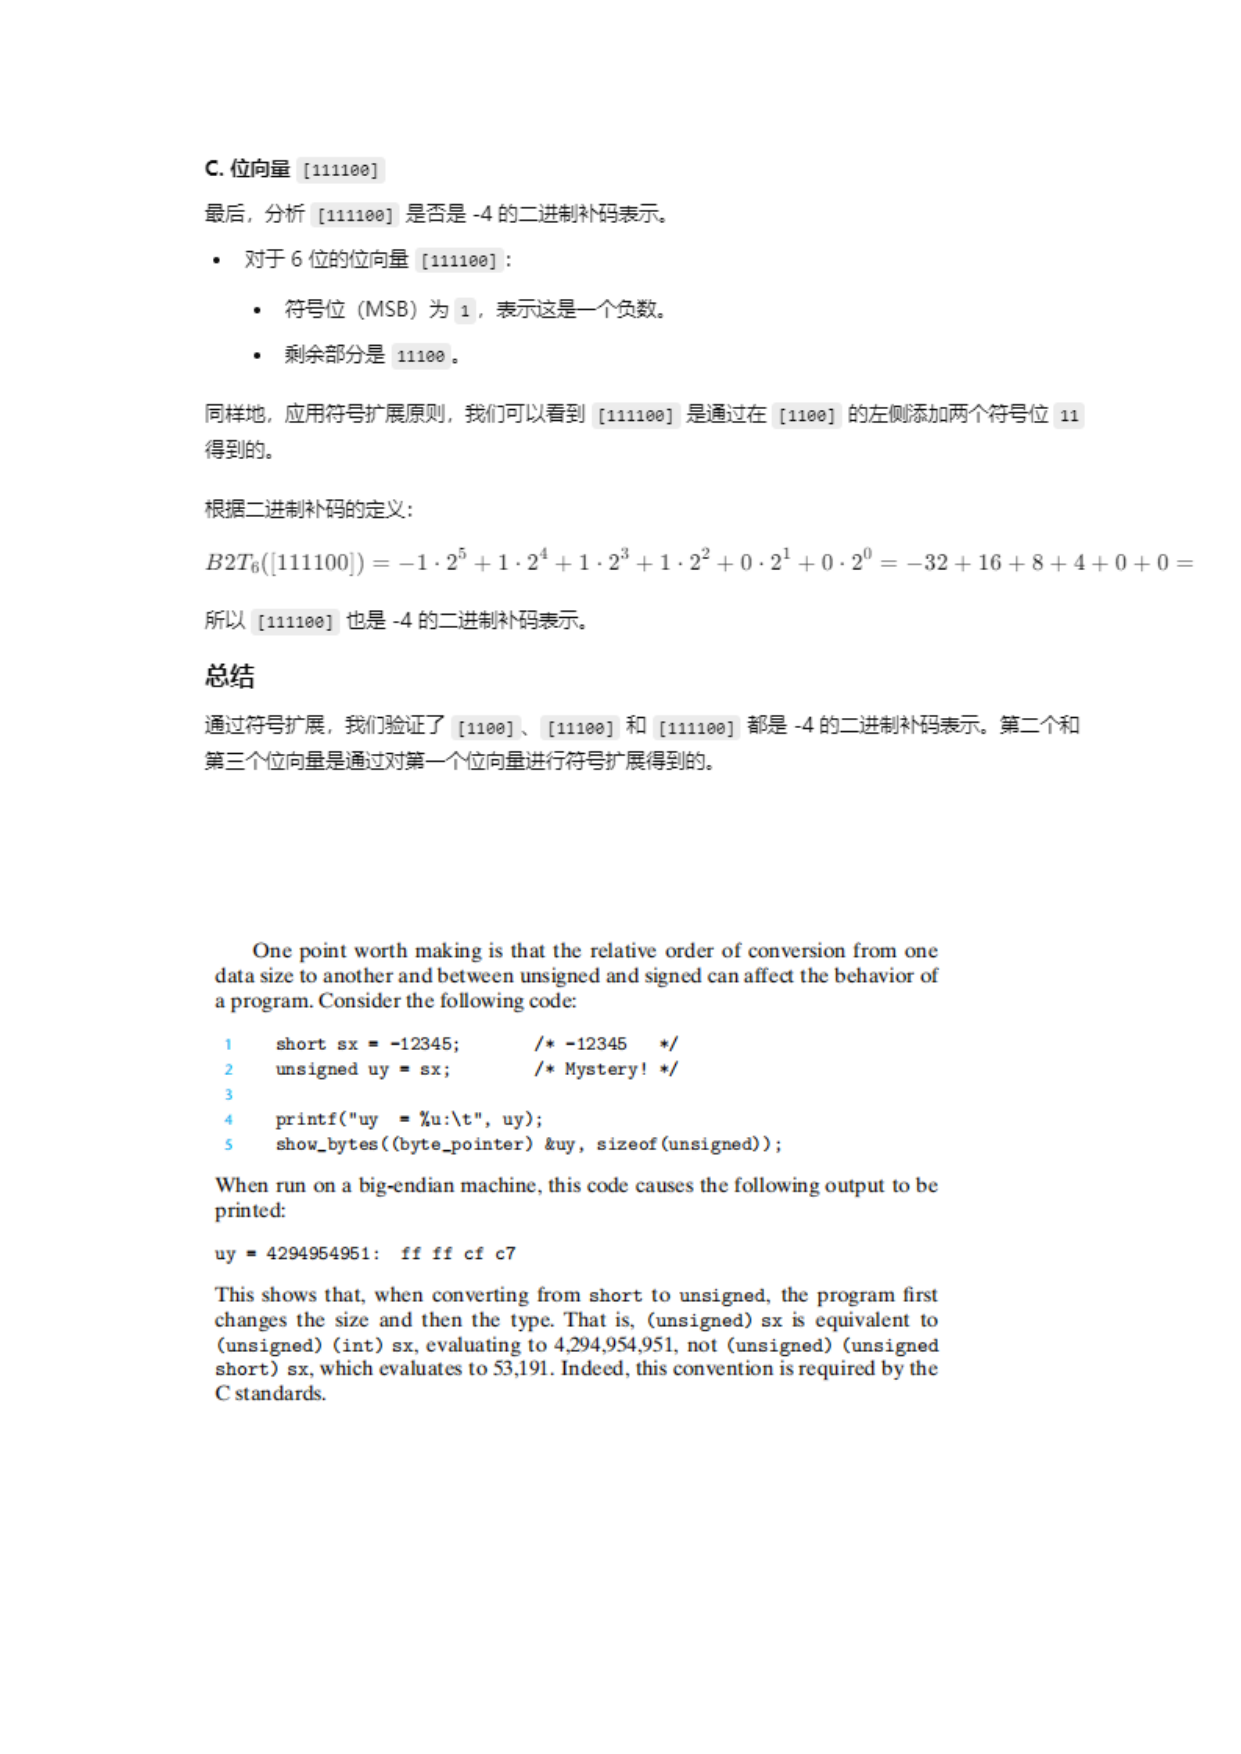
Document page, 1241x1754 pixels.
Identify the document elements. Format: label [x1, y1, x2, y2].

picture [187, 151, 1196, 778]
picture [187, 917, 1005, 1416]
